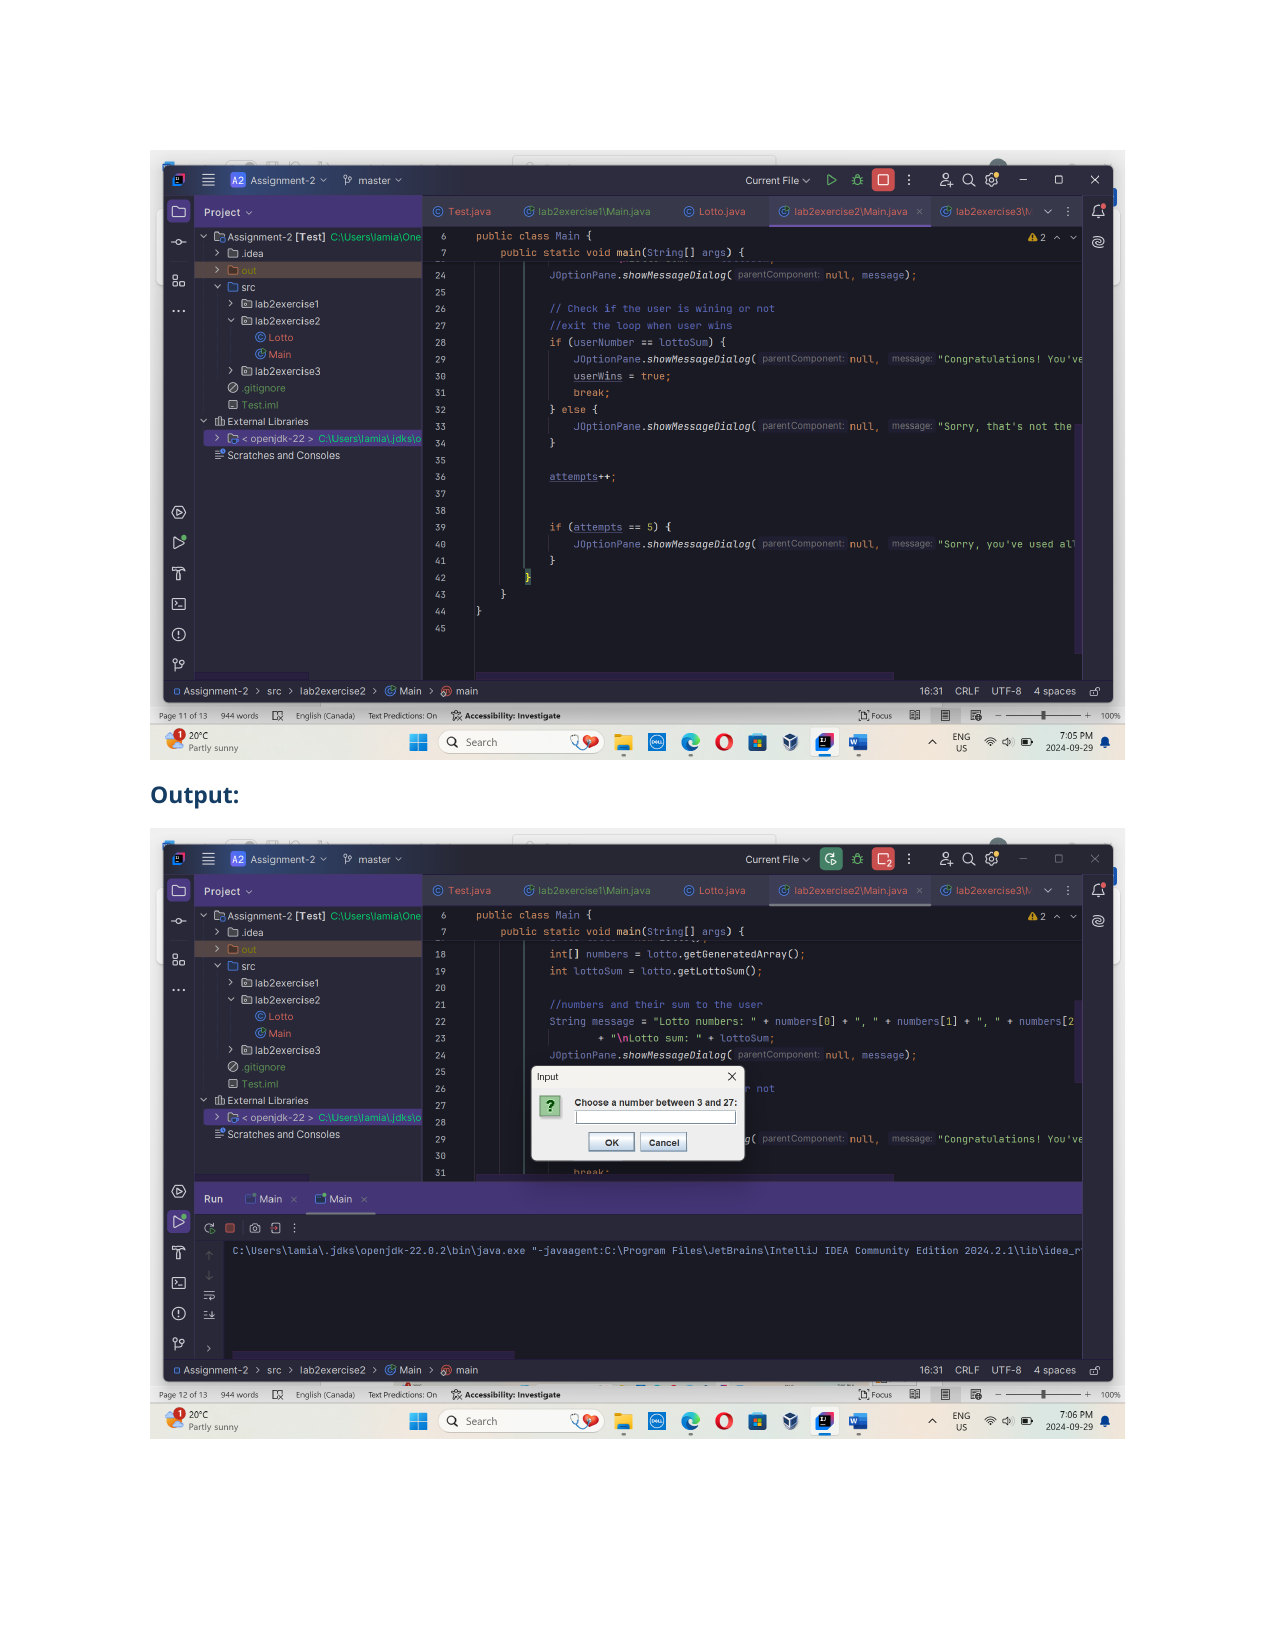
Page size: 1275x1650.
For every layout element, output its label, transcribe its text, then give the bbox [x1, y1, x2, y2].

picture [150, 828, 1125, 1439]
picture [150, 150, 1125, 760]
text Output: [150, 778, 1125, 810]
